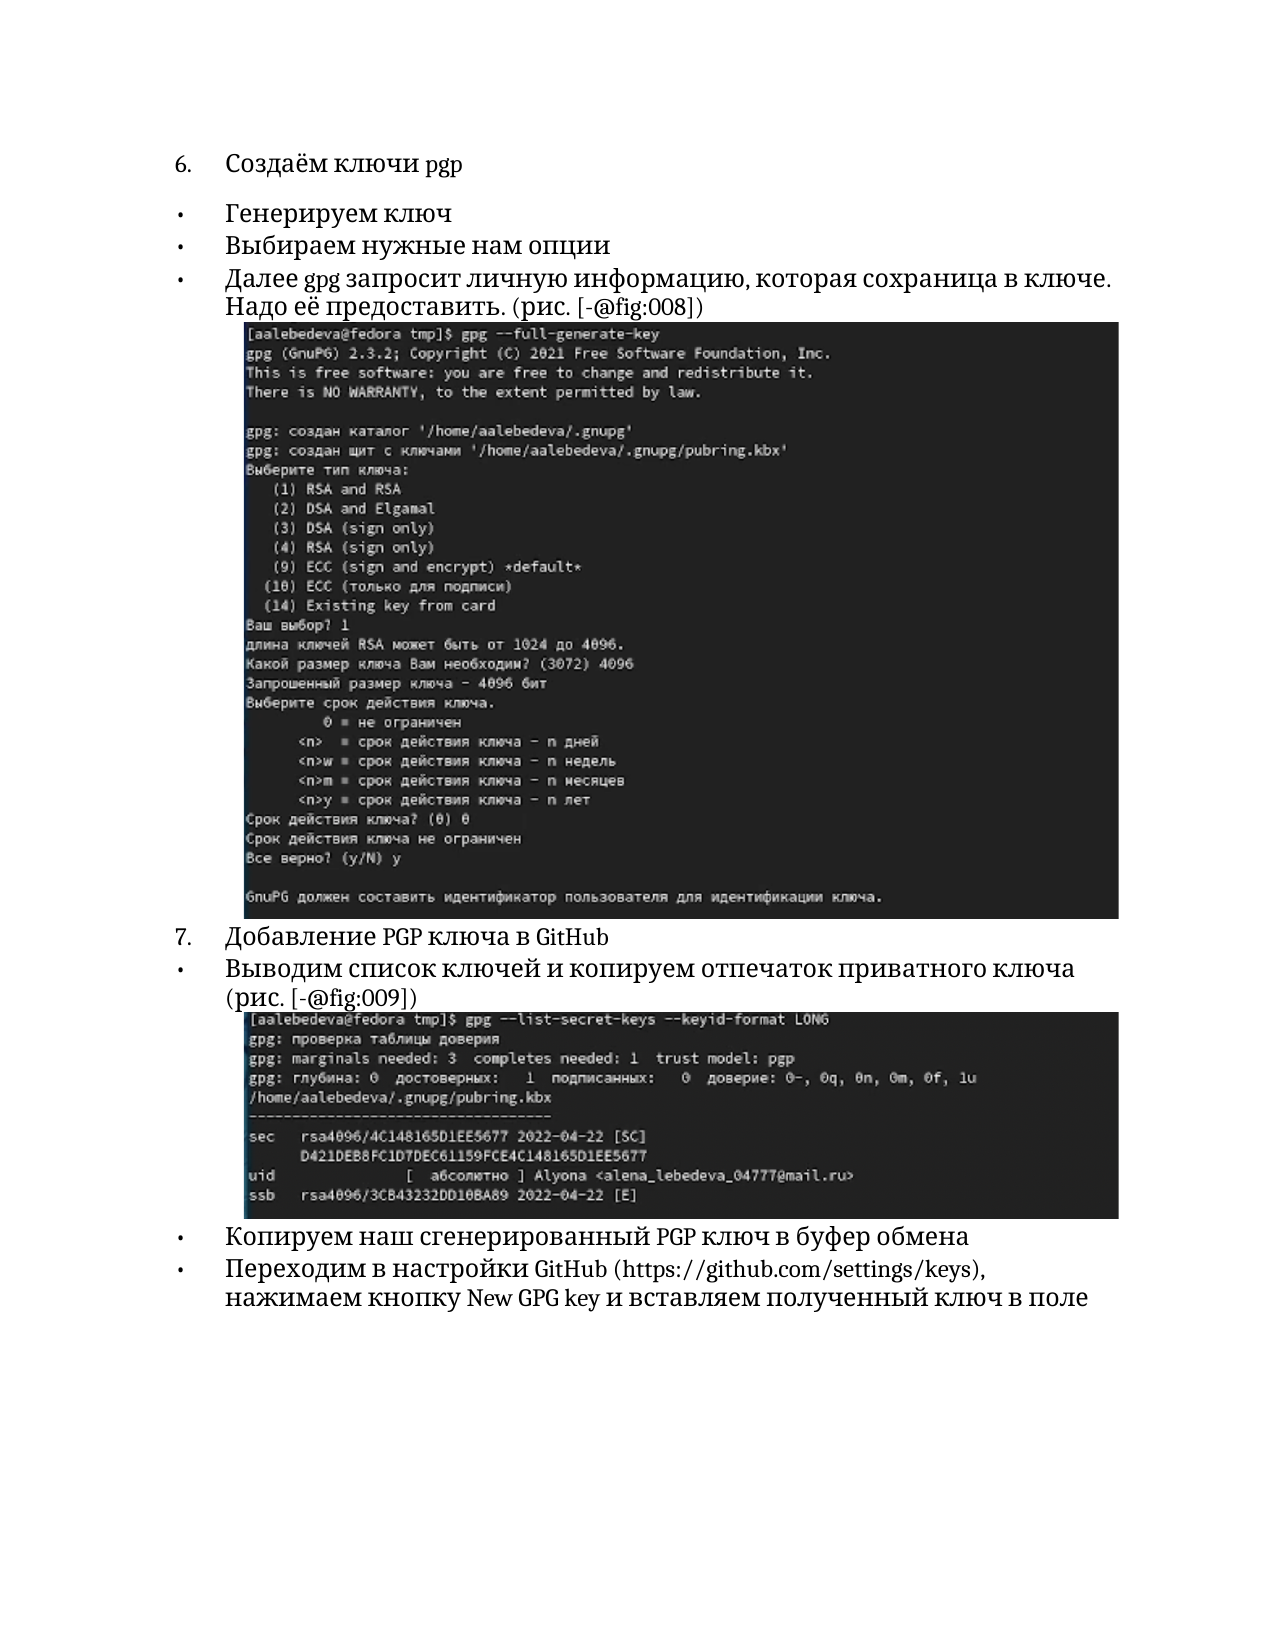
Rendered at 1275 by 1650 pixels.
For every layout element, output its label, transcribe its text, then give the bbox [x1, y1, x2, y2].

list Копируем наш сгенерированный PGP ключ в буфер обмена [175, 1222, 1125, 1251]
picture [243, 322, 1119, 919]
list Создаём ключи pgp [175, 150, 1125, 179]
list Генерируем ключ [175, 199, 1125, 228]
list Добавление PGP ключа в GitHub [175, 922, 1125, 951]
list Выбираем нужные нам опции [175, 232, 1125, 261]
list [175, 1255, 1125, 1312]
picture [243, 1012, 1119, 1219]
